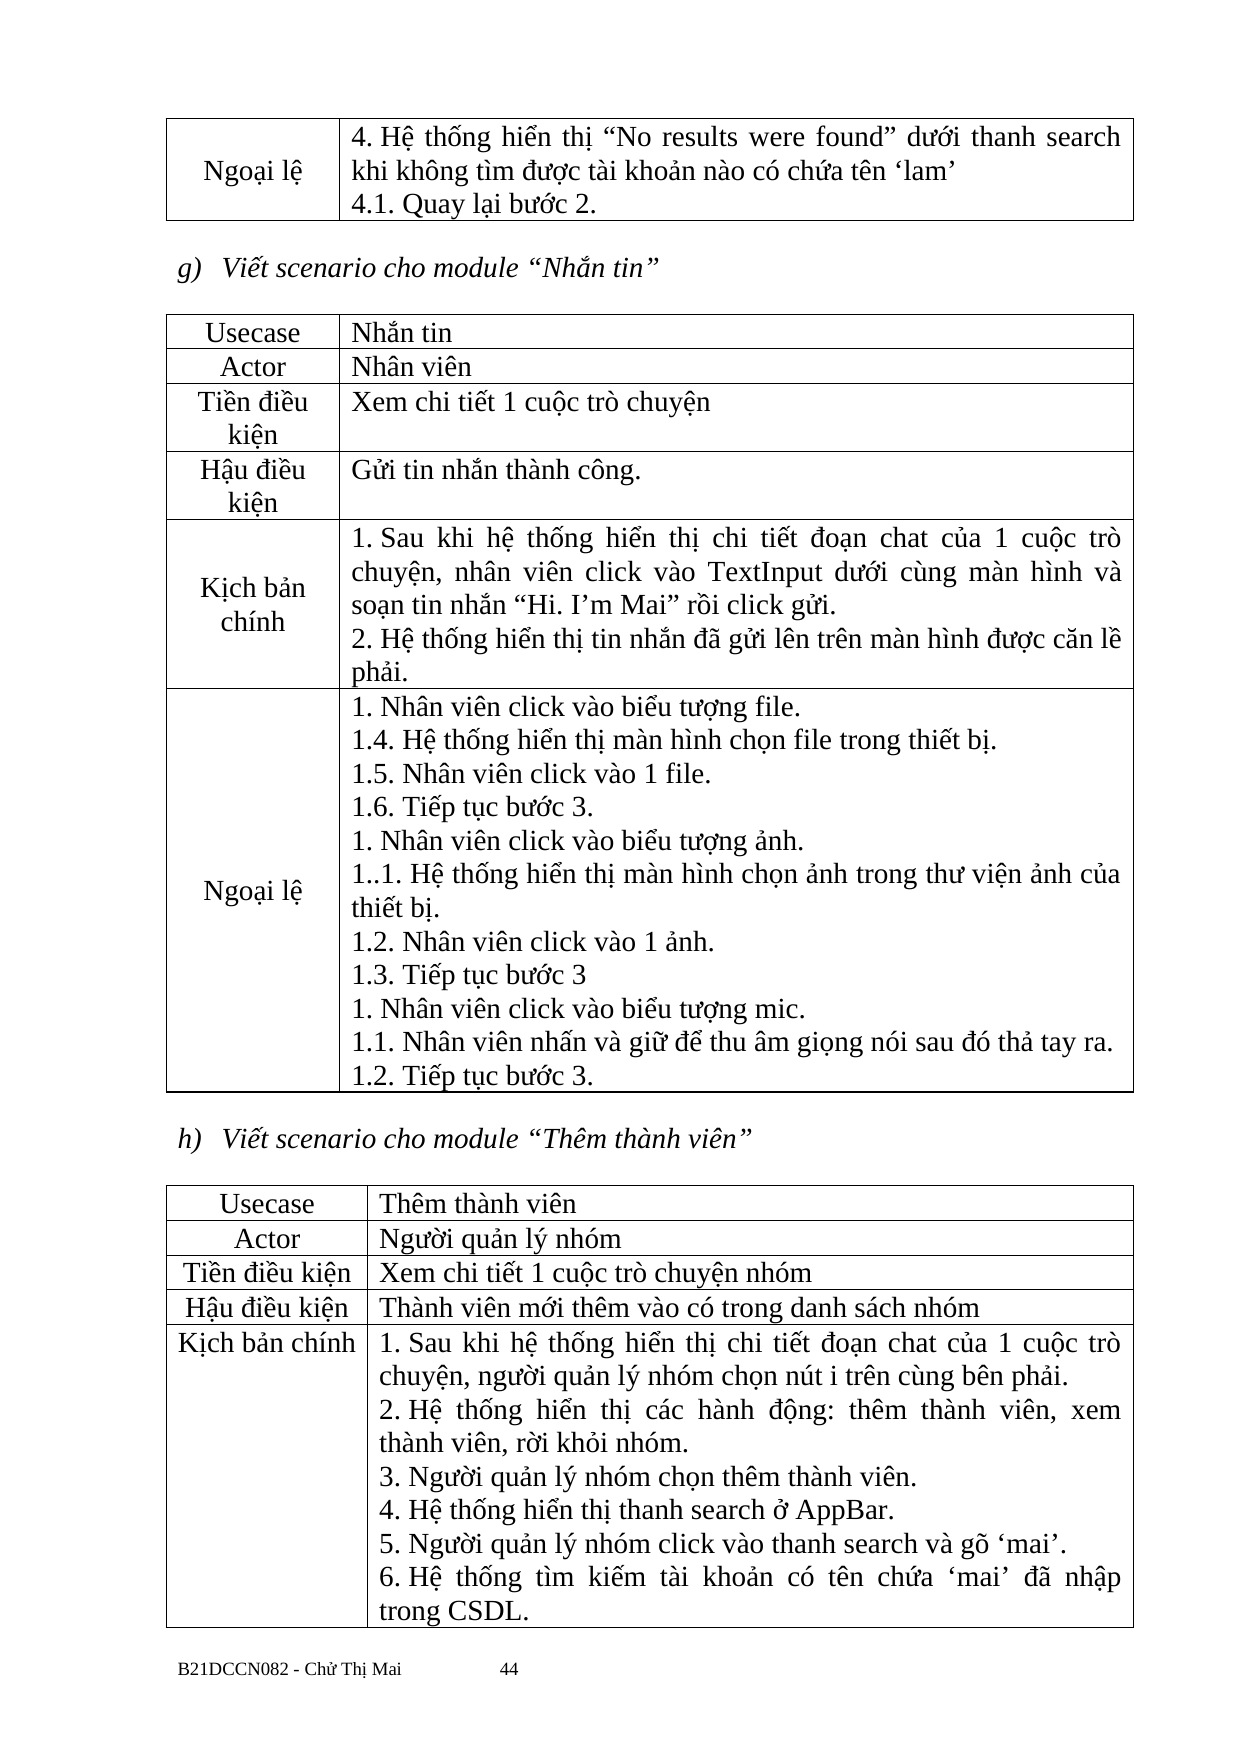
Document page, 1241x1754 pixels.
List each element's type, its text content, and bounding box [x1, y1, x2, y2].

table_header Thêm thành viên [368, 1186, 1133, 1220]
subtitle Viết scenario cho module “Thêm thành viên” [177, 1122, 1122, 1155]
table_header Nhắn tin [340, 315, 1133, 348]
table_cell Xem chi tiết 1 cuộc trò chuyện [340, 384, 1133, 451]
table_cell Tiền điều kiện [167, 384, 339, 451]
table_cell Hậu điều kiện [167, 1290, 367, 1324]
table_cell Ngoại lệ [167, 689, 339, 1091]
table_header Usecase [167, 1186, 367, 1220]
table_cell Người quản lý nhóm [368, 1221, 1133, 1254]
table_cell Nhân viên [340, 349, 1133, 383]
table_cell Kịch bản chính [167, 1325, 367, 1627]
table_cell Hậu điều kiện [167, 452, 339, 519]
table_cell Thành viên mới thêm vào có trong danh sách nhóm [368, 1290, 1133, 1324]
table_cell Gửi tin nhắn thành công. [340, 452, 1133, 519]
table_cell Sau khi hệ thống hiển thị chi tiết đoạn chat của 1 cuộc trò chuyện, nhân viên click vào TextInput dưới cùng màn hình và soạn tin nhắn “Hi. I’m Mai” rồi click gửi. Hệ thống hiển thị tin nhắn đã gửi lên trên màn hình được căn lề phải. [340, 520, 1133, 688]
table_cell Actor [167, 349, 339, 383]
table_cell Xem chi tiết 1 cuộc trò chuyện nhóm [368, 1256, 1133, 1289]
table_cell Hệ thống hiển thị “No results were found” dưới thanh search khi không tìm được tài khoản nào có chứa tên ‘lam’ Quay lại bước 2. [340, 119, 1133, 220]
table_cell Tiền điều kiện [167, 1256, 367, 1289]
table_cell Actor [167, 1221, 367, 1254]
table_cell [368, 1325, 1133, 1627]
table_cell Nhân viên click vào biểu tượng file. Hệ thống hiển thị màn hình chọn file trong thiết bị. Nhân viên click vào 1 file. Tiếp tục bước 3. 1. Nhân viên click vào biểu tượng ảnh. 1..1. Hệ thống hiển thị màn hình chọn ảnh trong thư viện ảnh của thiết bị. 1.2. Nhân viên click vào 1 ảnh. 1.3. Tiếp tục bước 3 1. Nhân viên click vào biểu tượng mic. 1.1. Nhân viên nhấn và giữ để thu âm giọng nói sau đó thả tay ra. 1.2. Tiếp tục bước 3. [340, 689, 1133, 1091]
table_header Usecase [167, 315, 339, 348]
subtitle Viết scenario cho module “Nhắn tin” [177, 250, 1122, 283]
table_cell Ngoại lệ [167, 119, 339, 220]
table_cell Kịch bản chính [167, 520, 339, 688]
